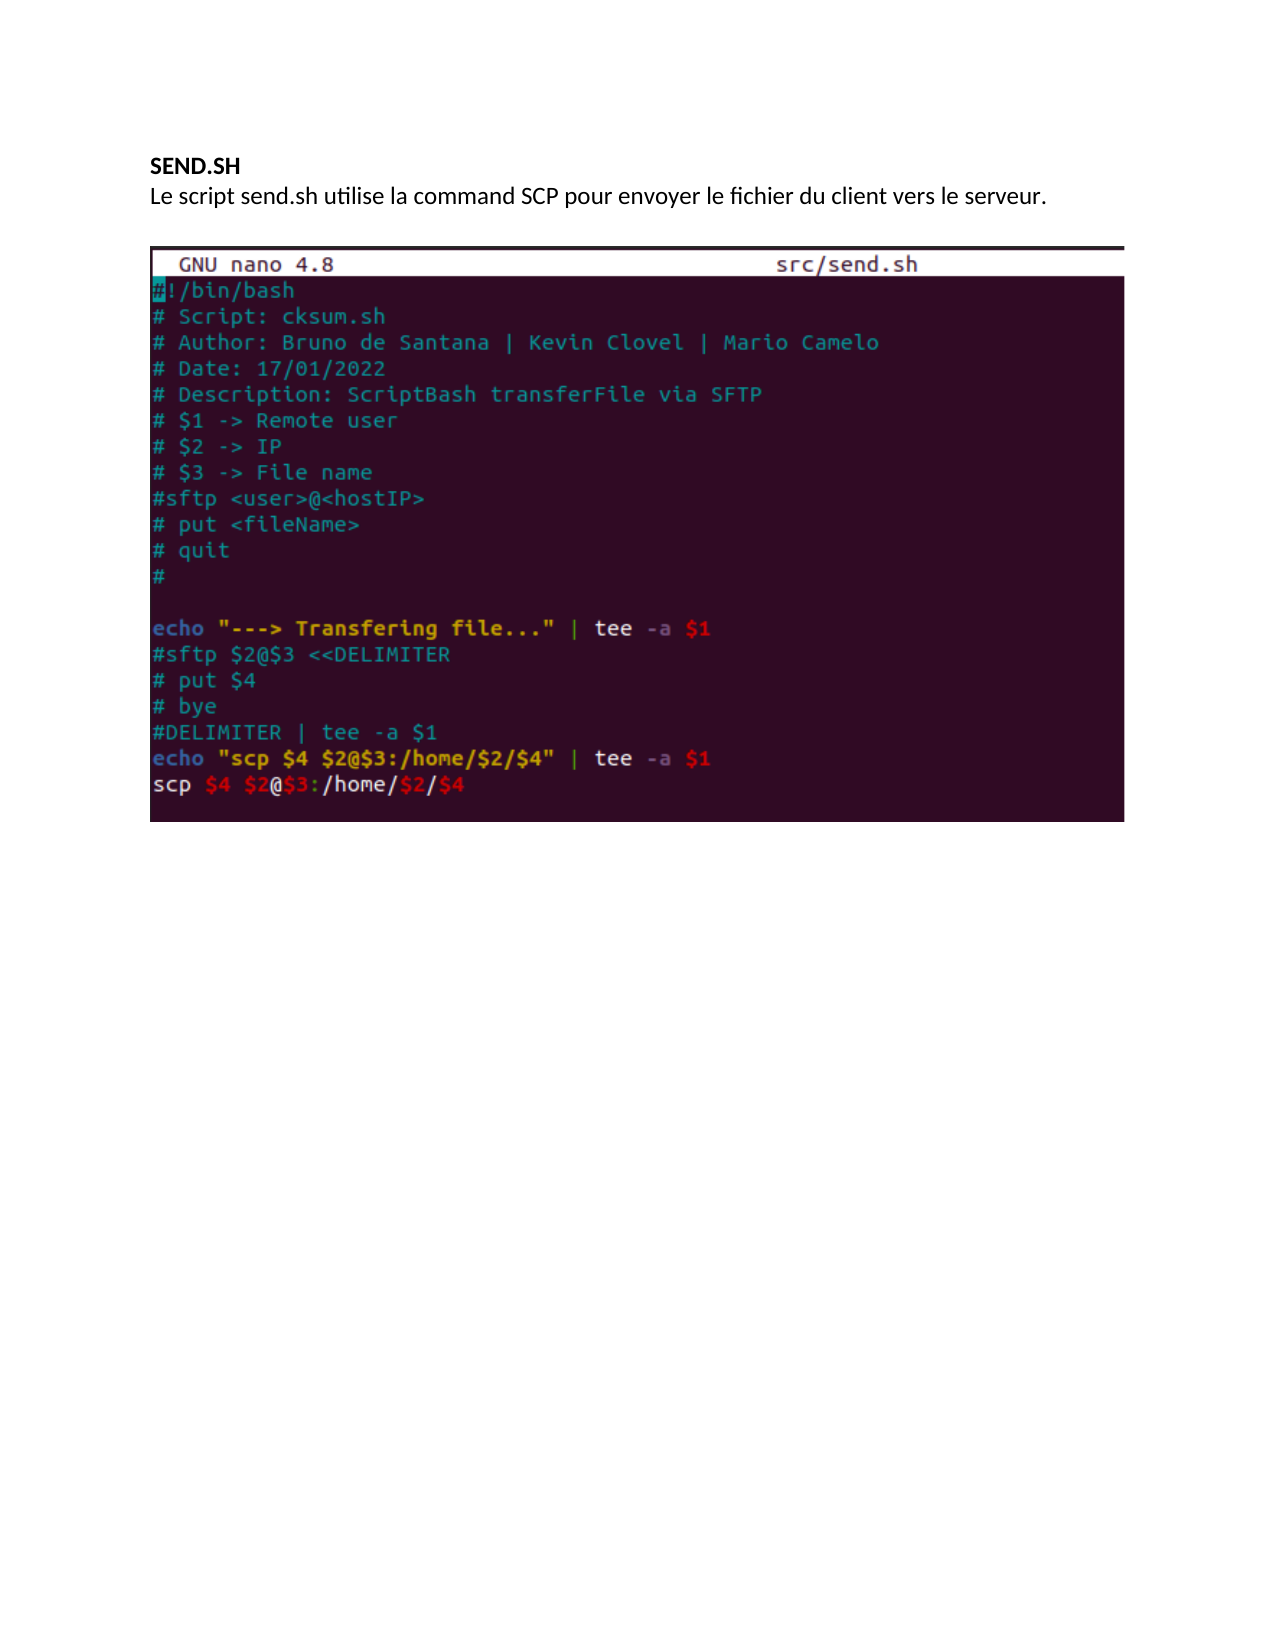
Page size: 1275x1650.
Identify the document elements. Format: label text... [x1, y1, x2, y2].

text Le script send.sh utilise la command SCP pour envoyer le fichier du client vers le serveur. [150, 181, 1125, 211]
picture [150, 246, 1125, 822]
subtitle SEND.SH [150, 150, 1125, 181]
